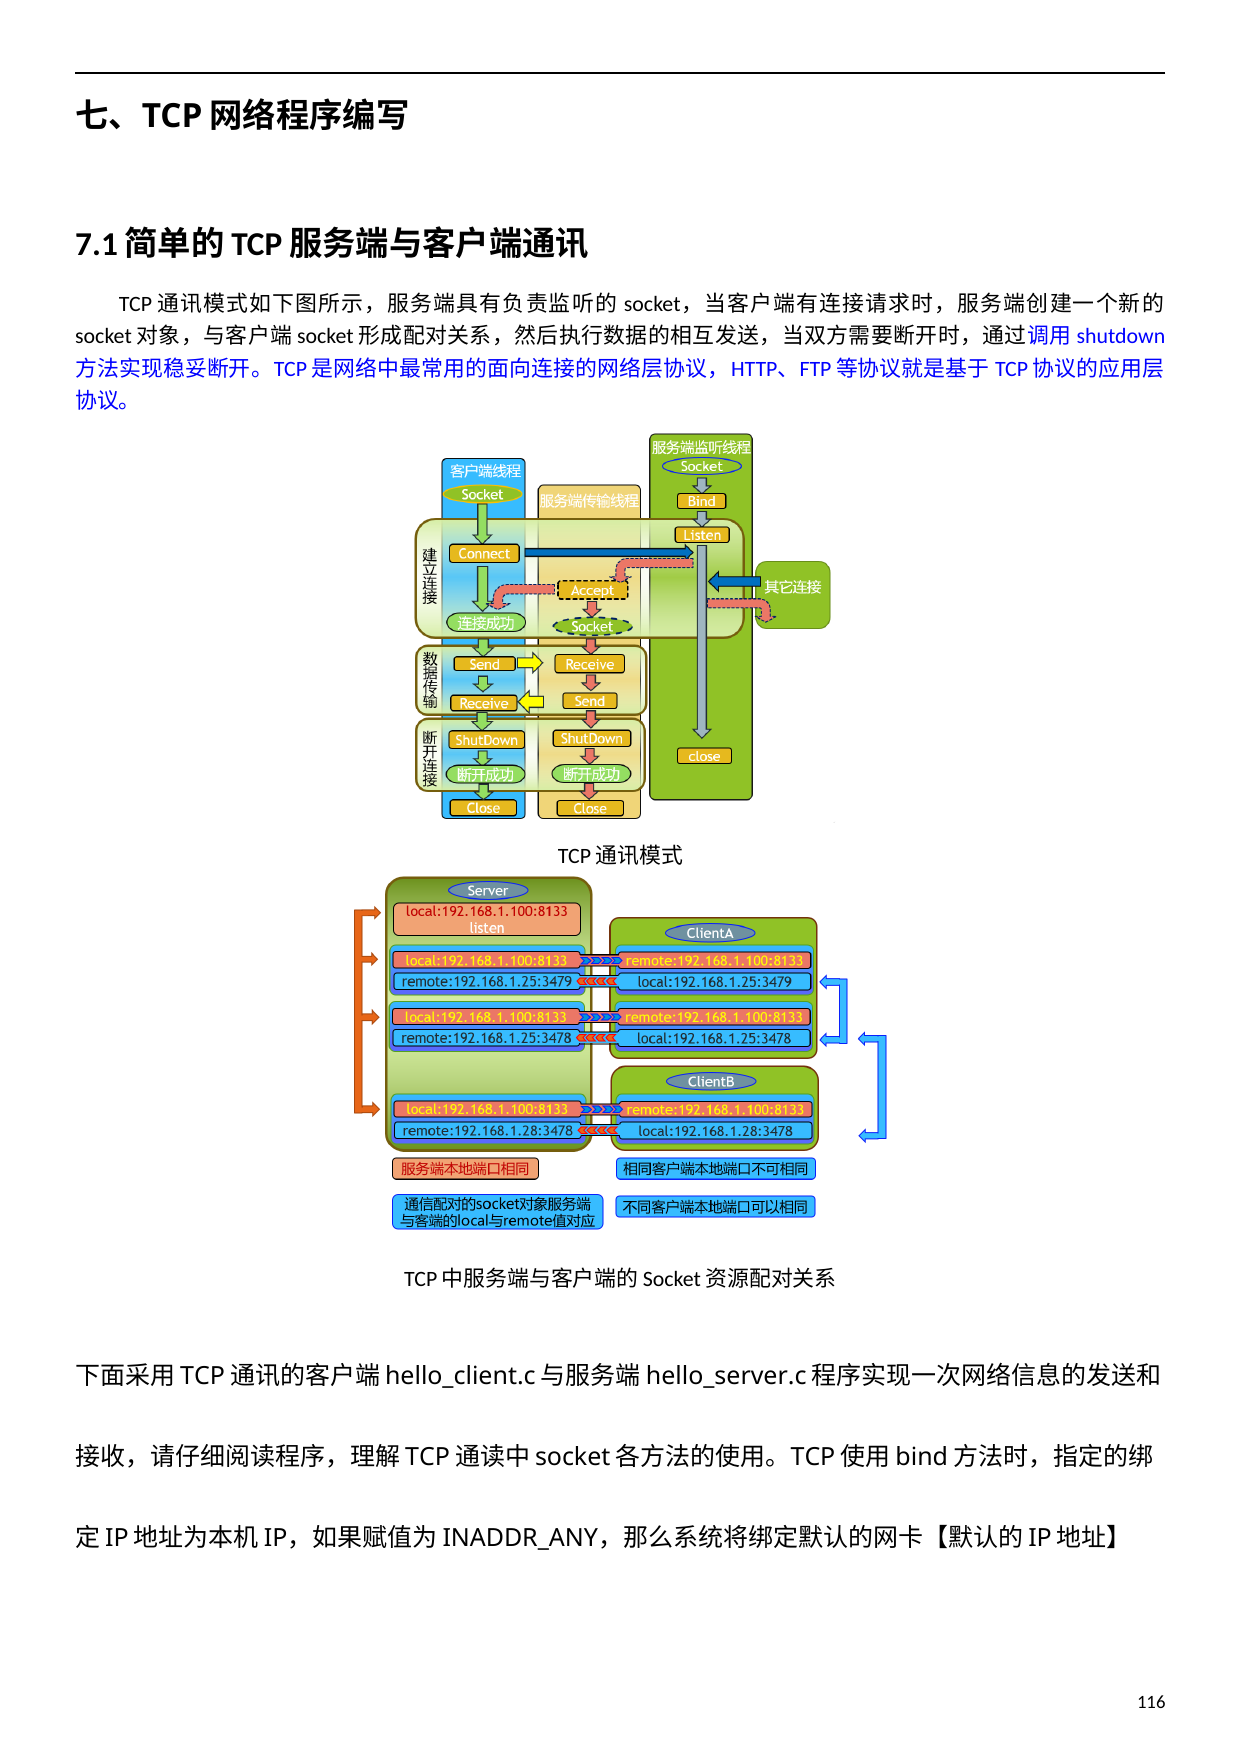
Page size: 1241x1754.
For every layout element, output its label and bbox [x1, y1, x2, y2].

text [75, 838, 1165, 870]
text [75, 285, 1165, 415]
picture [405, 429, 836, 823]
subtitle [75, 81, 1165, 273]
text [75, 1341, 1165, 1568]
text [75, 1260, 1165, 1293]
picture [350, 870, 891, 1236]
